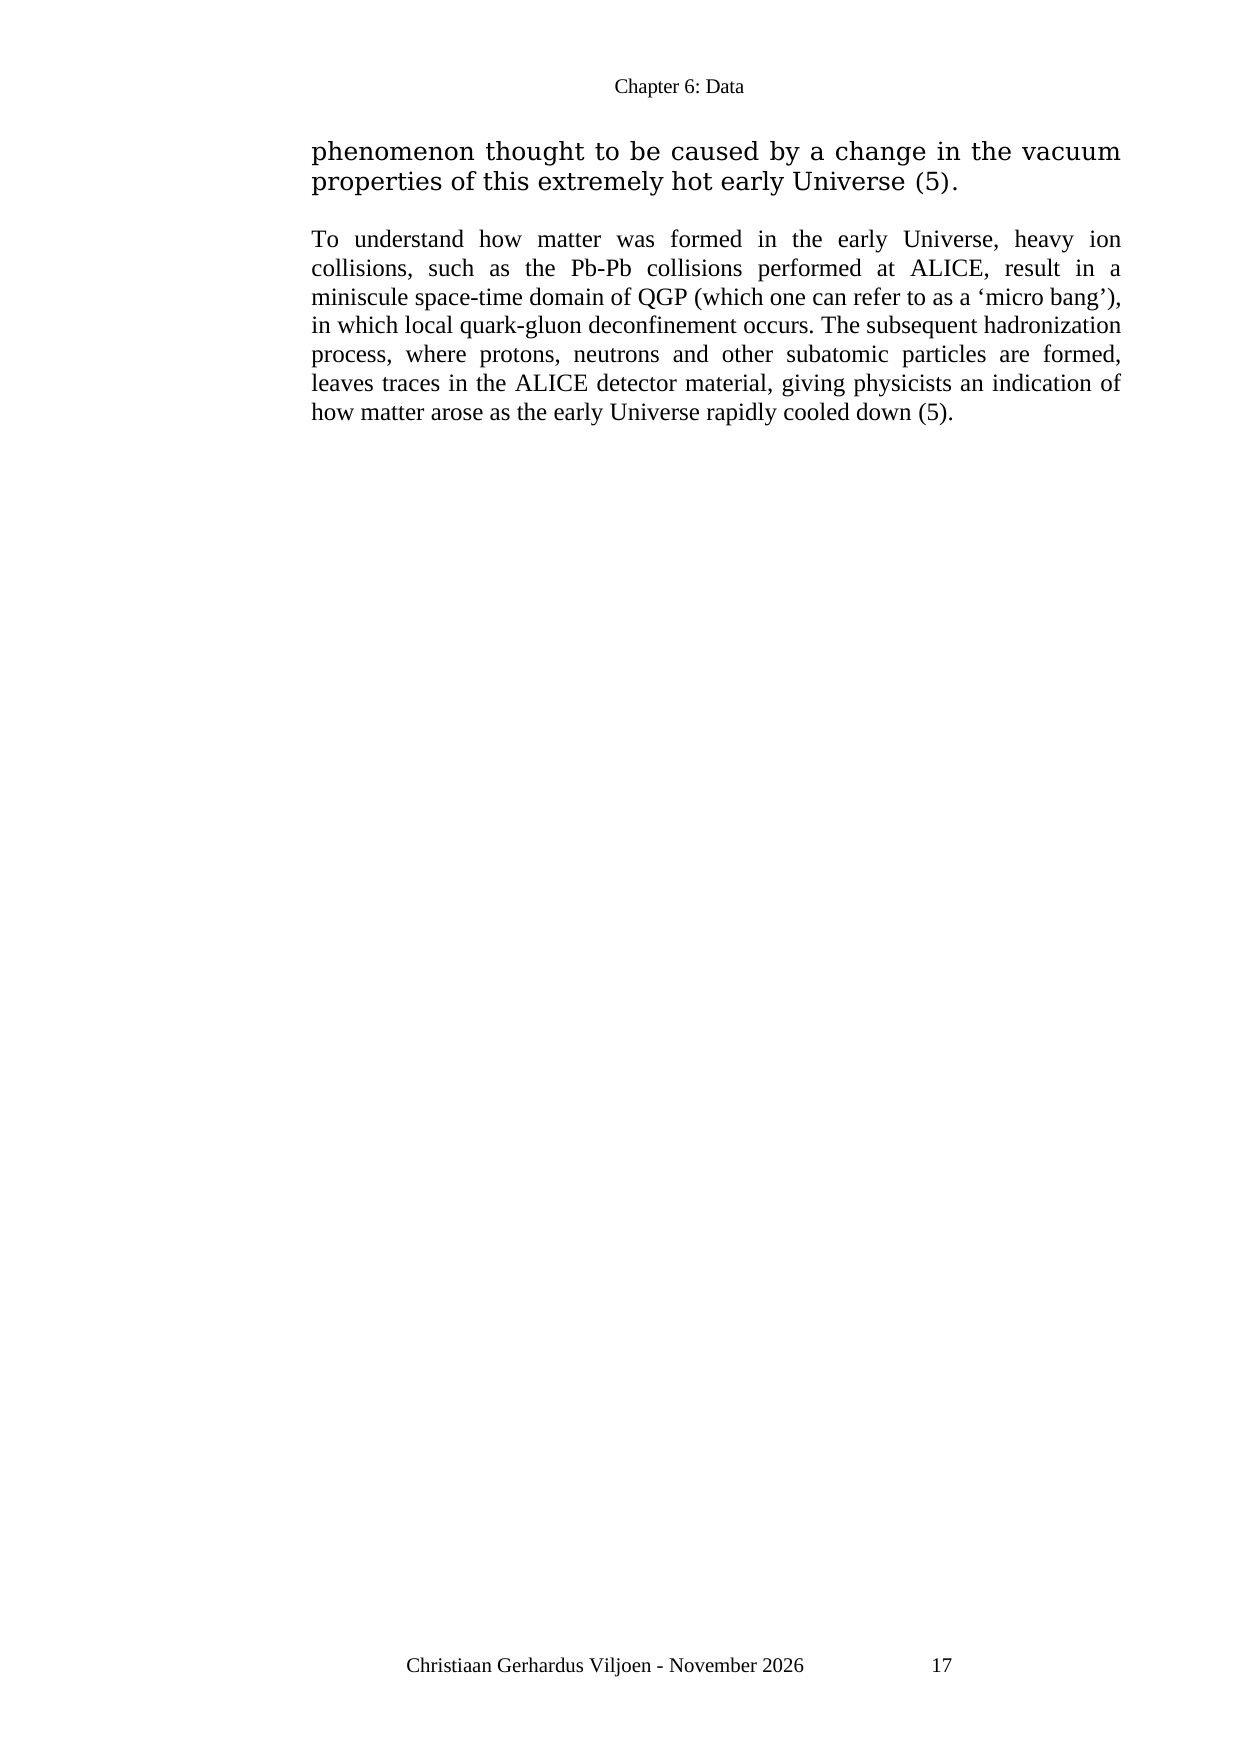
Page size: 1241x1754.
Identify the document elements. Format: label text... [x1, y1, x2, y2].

text To understand how matter was formed in the early Universe, heavy ion collisions, such as the Pb-Pb collisions performed at ALICE, result in a miniscule space-time domain of QGP (which one can refer to as a ‘micro bang’), in which local quark-gluon deconfinement occurs. The subsequent hadronization process, where protons, neutrons and other subatomic particles are formed, leaves traces in the ALICE detector material, giving physicists an indication of how matter arose as the early Universe rapidly cooled down . [311, 224, 1122, 425]
